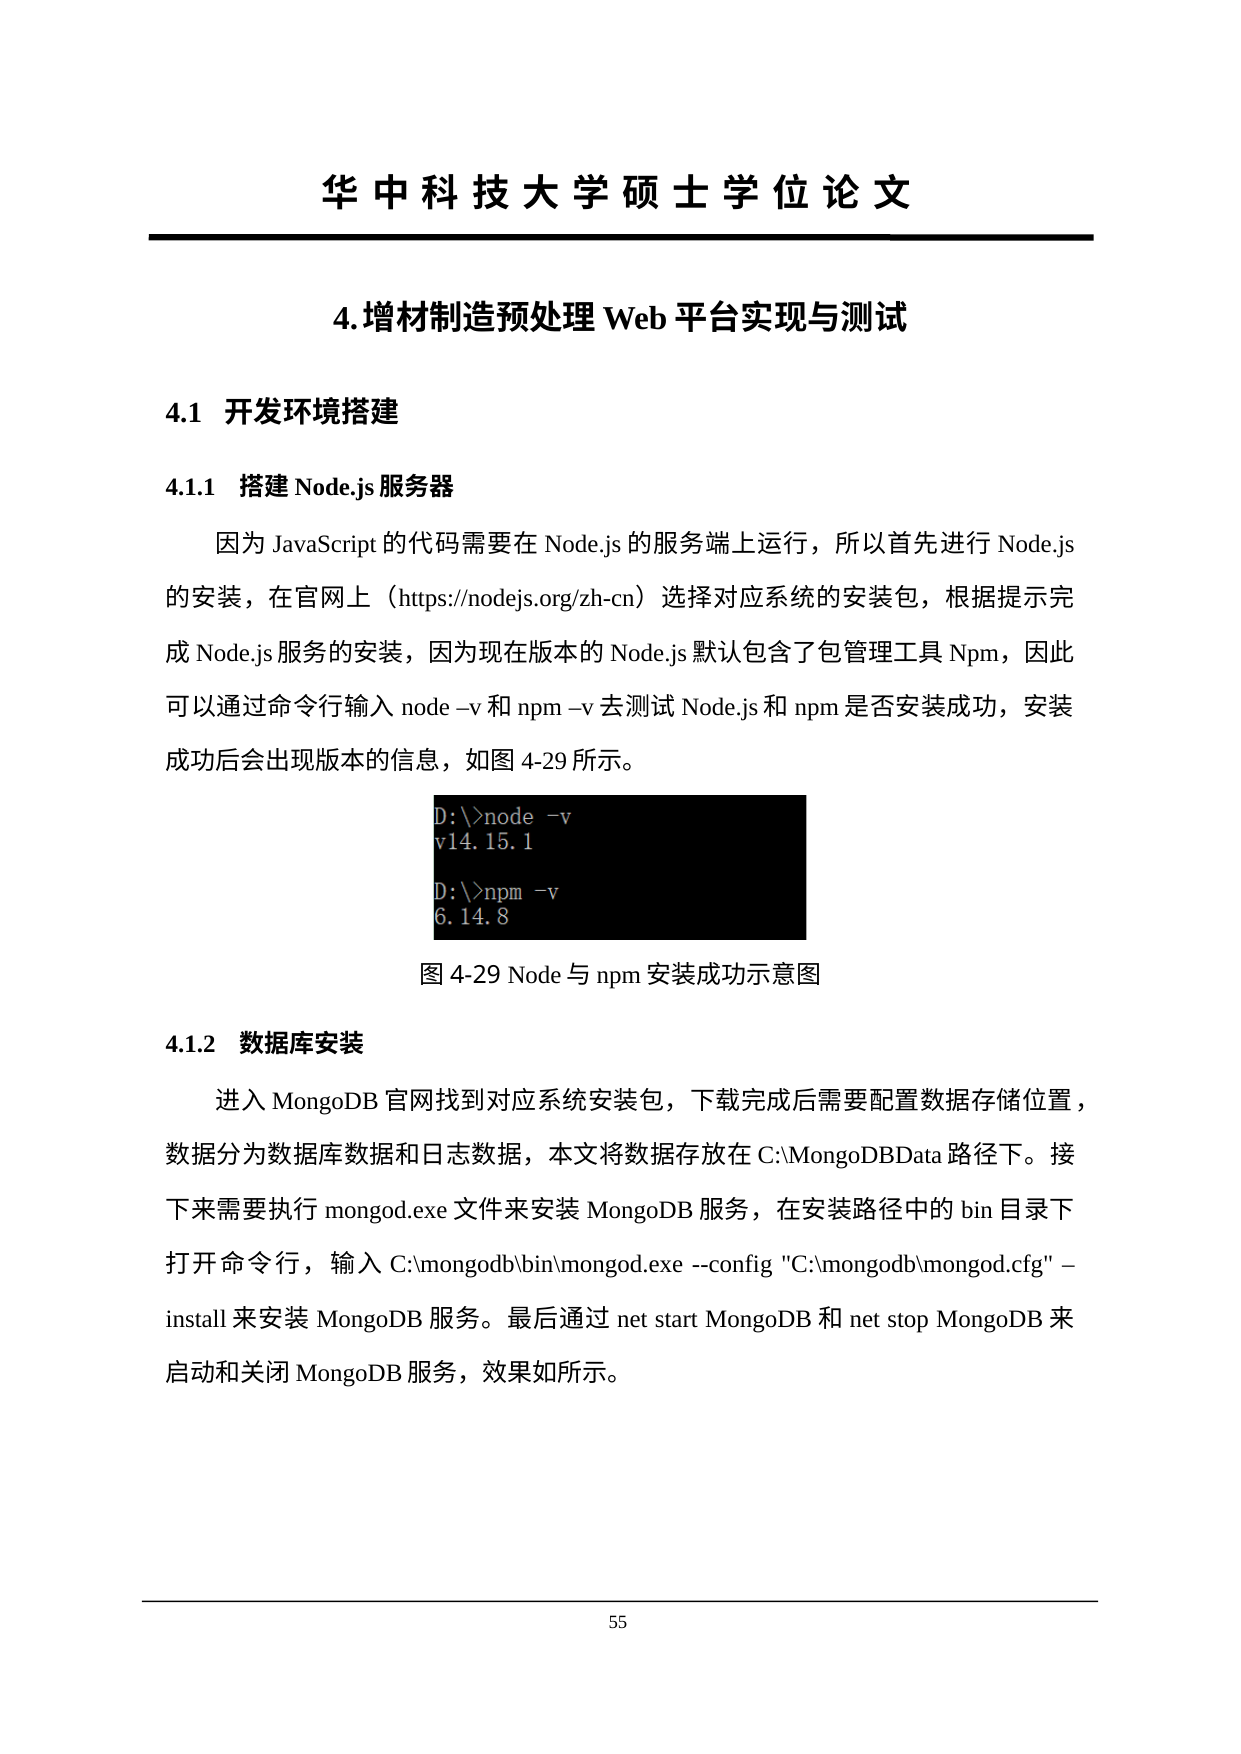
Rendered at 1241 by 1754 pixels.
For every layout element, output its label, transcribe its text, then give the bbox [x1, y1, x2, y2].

subtitle 数据库安装 [165, 1023, 1075, 1059]
picture [433, 795, 807, 940]
subtitle 开发环境搭建 [165, 388, 1075, 430]
subtitle 搭建Node.js服务器 [165, 466, 1075, 502]
subtitle 增材制造预处理Web平台实现与测试 [165, 291, 1075, 339]
text 进入MongoDB官网找到对应系统安装包，下载完成后需要配置数据存储位置，数据分为数据库数据和日志数据，本文将数据存放在C:\MongoDBData路径下。接下来需要执行mongod.exe文件来安装MongoDB服务，在安装路径中的bin目录下打开命令行，输入C:\mongodb\bin\mongod.exe --config "C:\mongodb\mongod.cfg" –install来安装MongoDB服务。最后通过net start MongoDB和net stop MongoDB来启动和关闭MongoDB服务，效果如所示。 [165, 1081, 1075, 1389]
